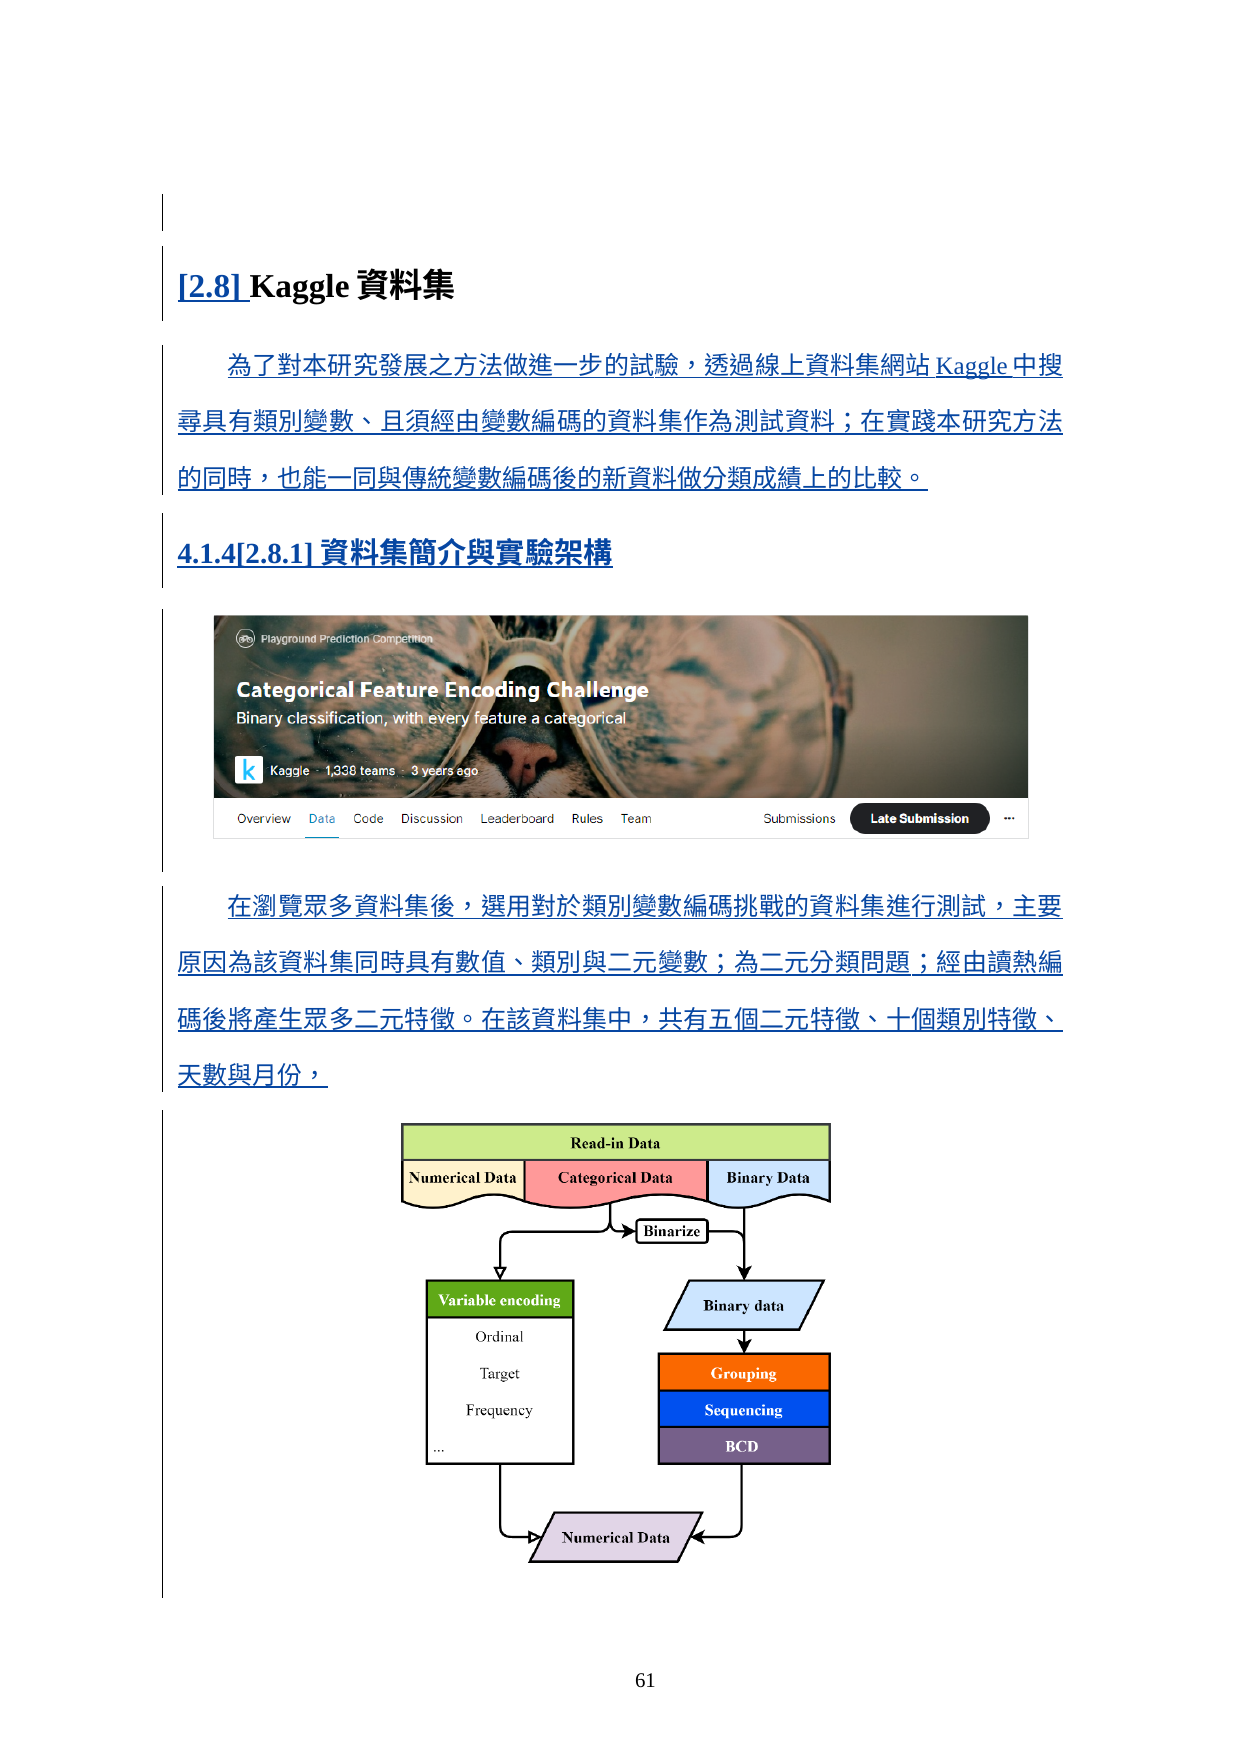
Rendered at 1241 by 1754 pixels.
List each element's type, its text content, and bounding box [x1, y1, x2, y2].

subtitle Kaggle資料集 [177, 246, 1063, 321]
picture [206, 609, 1034, 844]
picture [388, 1110, 852, 1574]
